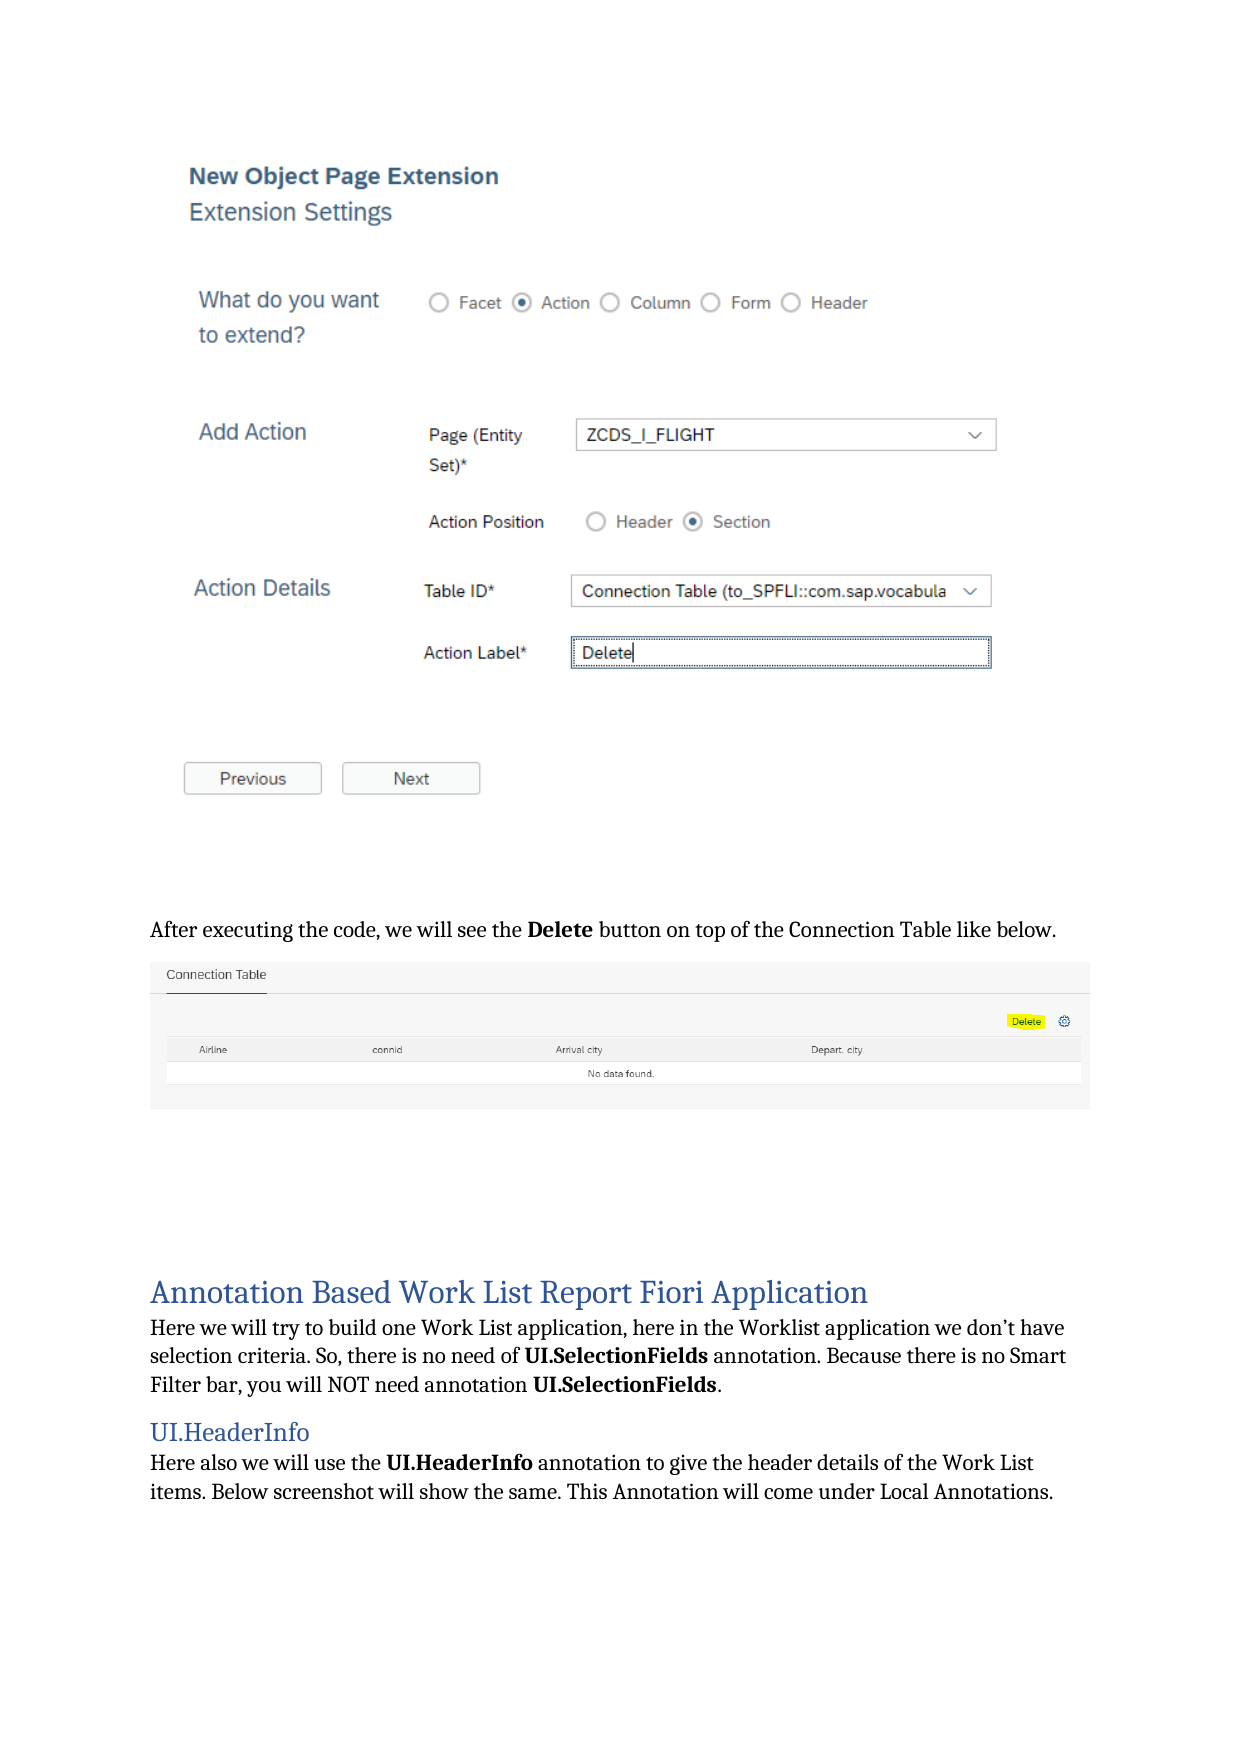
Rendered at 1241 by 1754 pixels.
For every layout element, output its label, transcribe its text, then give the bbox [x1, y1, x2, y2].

text After executing the code, we will see the Delete button on top of the Connection Table like below. [150, 917, 1090, 943]
subtitle UI.HeaderInfo [150, 1417, 1090, 1448]
text Here also we will use the UI.HeaderInfo annotation to give the header details of the Work List items. Below screenshot will show the same. This Annotation will come under Local Annotations. [150, 1450, 1090, 1505]
subtitle Annotation Based Work List Report Fiori Application [150, 1273, 1090, 1312]
picture [150, 962, 1091, 1109]
picture [150, 150, 1089, 854]
text Here we will try to build one Work List application, here in the Worklist application we don’t have selection criteria. So, there is no need of UI.SelectionFields annotation. Because there is no Smart Filter bar, you will NOT need annotation UI.SelectionFields. [150, 1315, 1090, 1398]
